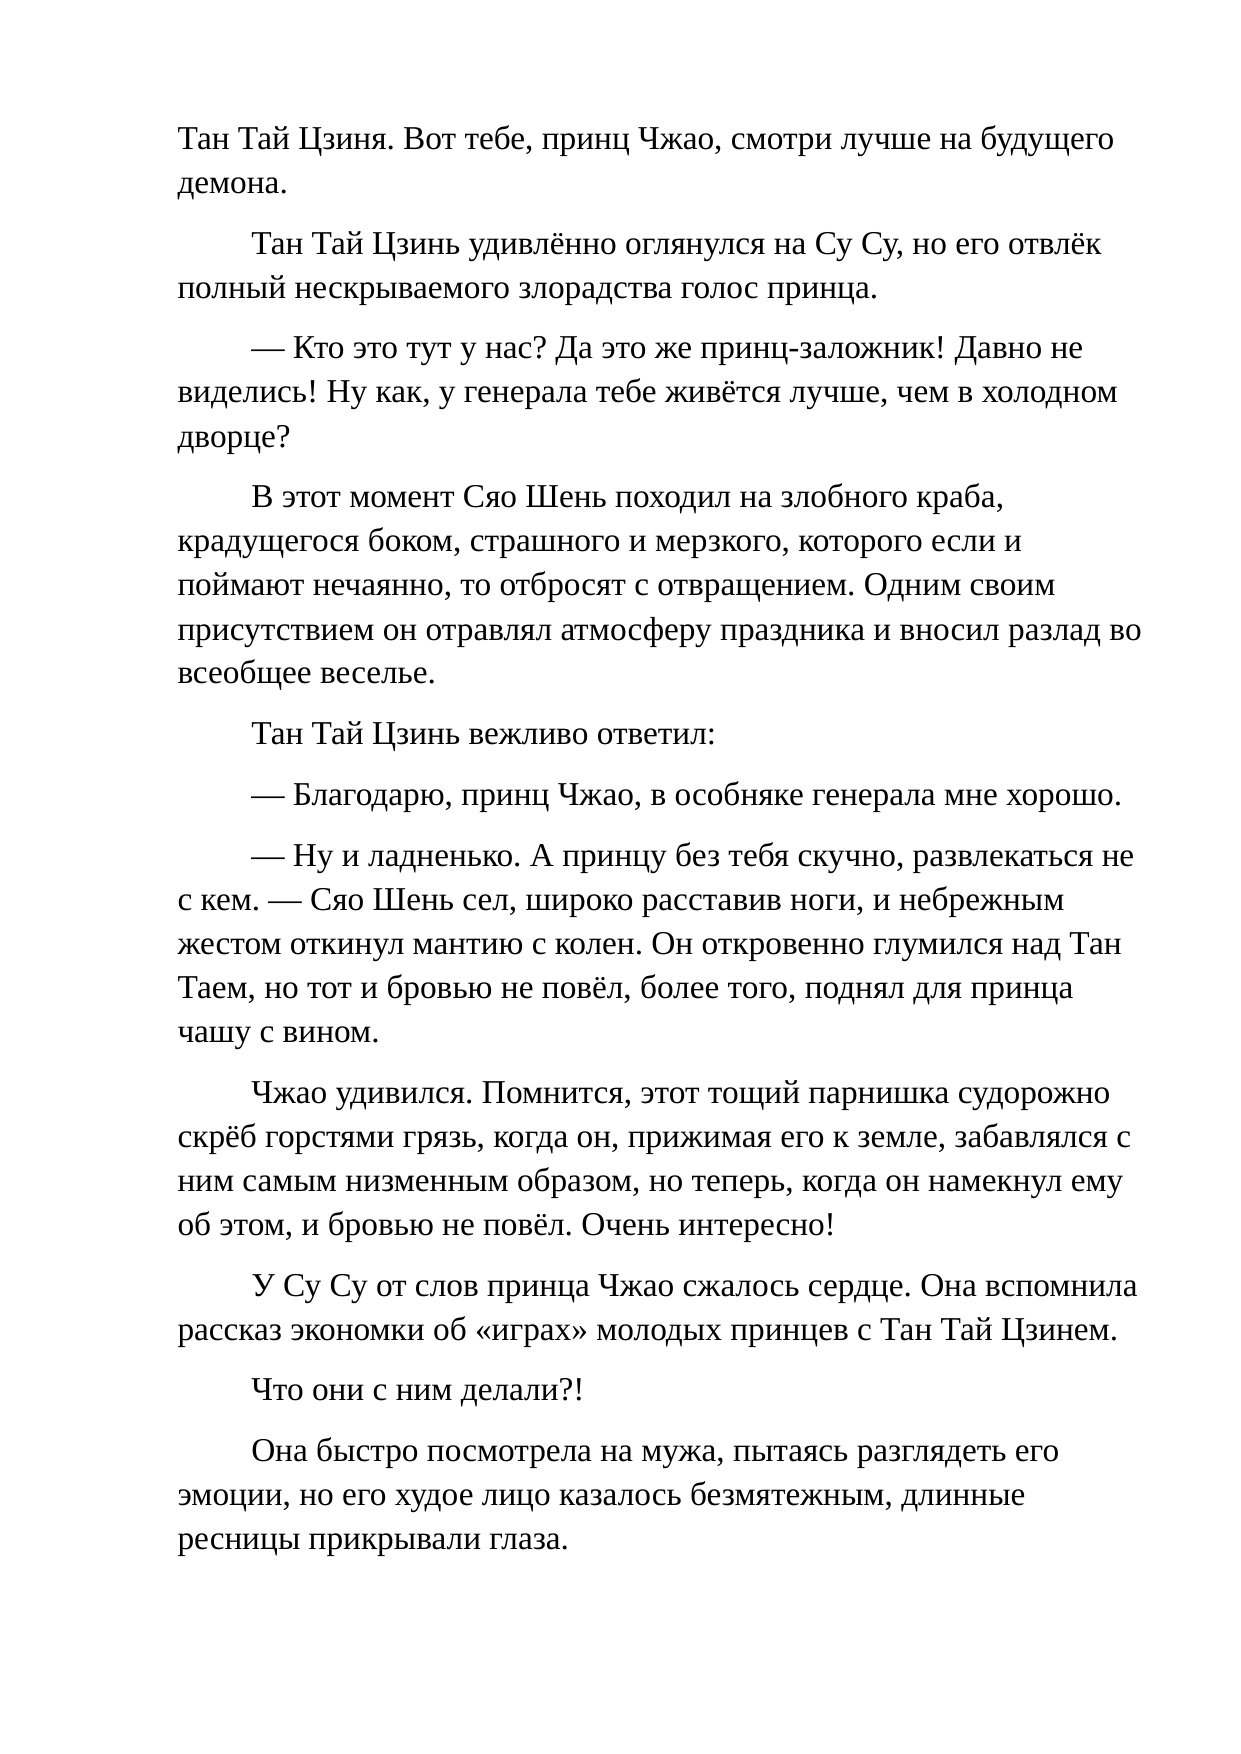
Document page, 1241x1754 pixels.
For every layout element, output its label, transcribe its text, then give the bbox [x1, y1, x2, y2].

text — Ну и ладненько. А принцу без тебя скучно, развлекаться не с кем. — Сяо Шень сел, широко расставив ноги, и небрежным жестом откинул мантию с колен. Он откровенно глумился над Тан Таем, но тот и бровью не повёл, более того, поднял для принца чашу с вином. [177, 835, 1152, 1049]
text — Кто это тут у нас? Да это же принц-заложник! Давно не виделись! Ну как, у генерала тебе живётся лучше, чем в холодном дворце? [177, 328, 1152, 454]
text Тан Тай Цзинь вежливо ответил: [177, 713, 1152, 752]
text У Су Су от слов принца Чжао сжалось сердце. Она вспомнила рассказ экономки об «играх» молодых принцев с Тан Тай Цзинем. [177, 1265, 1152, 1347]
text Чжао удивился. Помнится, этот тощий парнишка судорожно скрёб горстями грязь, когда он, прижимая его к земле, забавлялся с ним самым низменным образом, но теперь, когда он намекнул ему об этом, и бровью не повёл. Очень интересно! [177, 1072, 1152, 1242]
text Она быстро посмотрела на мужа, пытаясь разглядеть его эмоции, но его худое лицо казалось безмятежным, длинные ресницы прикрывали глаза. [177, 1430, 1152, 1557]
text Что они с ним делали?! [177, 1370, 1152, 1408]
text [177, 118, 1152, 201]
text — Благодарю, принц Чжао, в особняке генерала мне хорошо. [177, 774, 1152, 813]
text В этот момент Сяо Шень походил на злобного краба, крадущегося боком, страшного и мерзкого, которого если и поймают нечаянно, то отбросят с отвращением. Одним своим присутствием он отравлял атмосферу праздника и вносил разлад во всеобщее веселье. [177, 477, 1152, 691]
text Тан Тай Цзинь удивлённо оглянулся на Су Су, но его отвлёк полный нескрываемого злорадства голос принца. [177, 223, 1152, 305]
